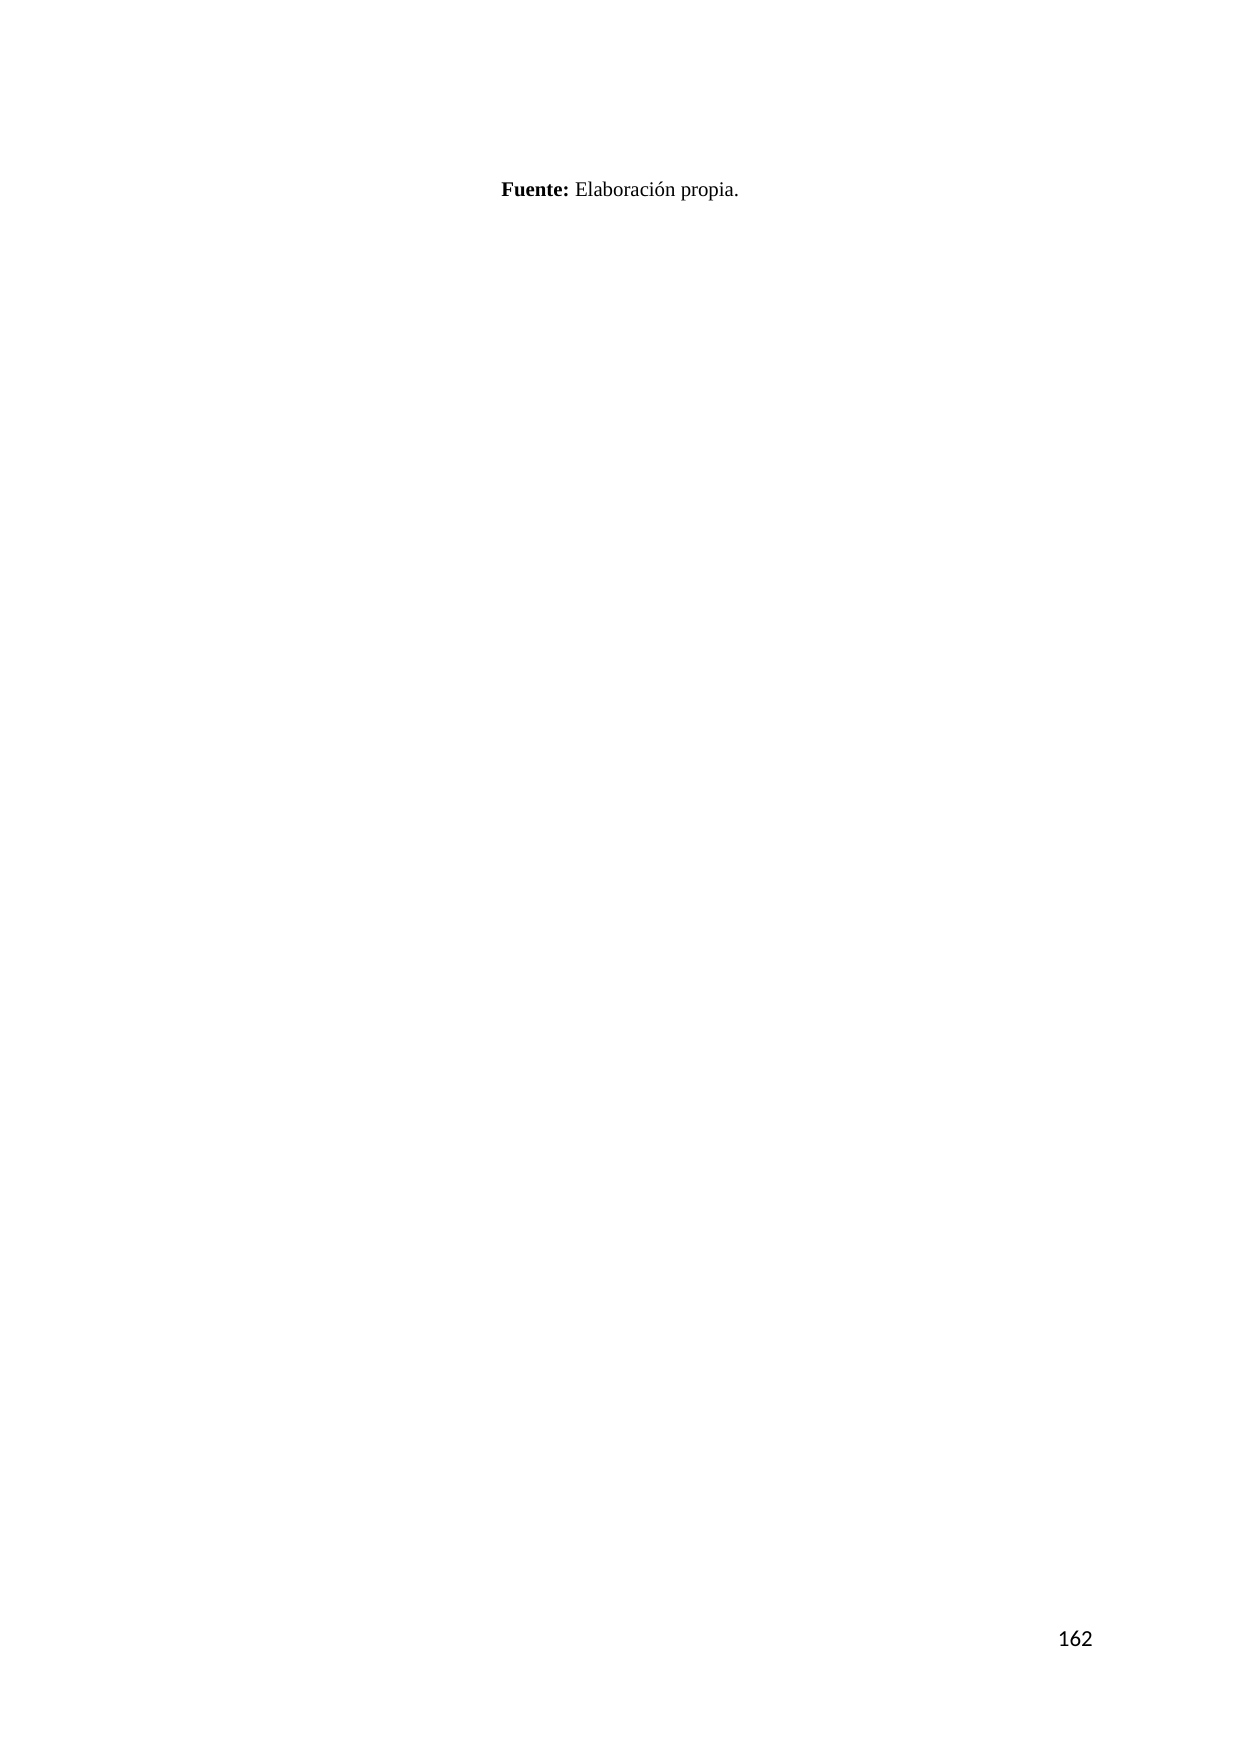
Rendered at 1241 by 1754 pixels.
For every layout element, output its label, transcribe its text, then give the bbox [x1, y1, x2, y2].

text Fuente: Elaboración propia. [148, 177, 1092, 201]
